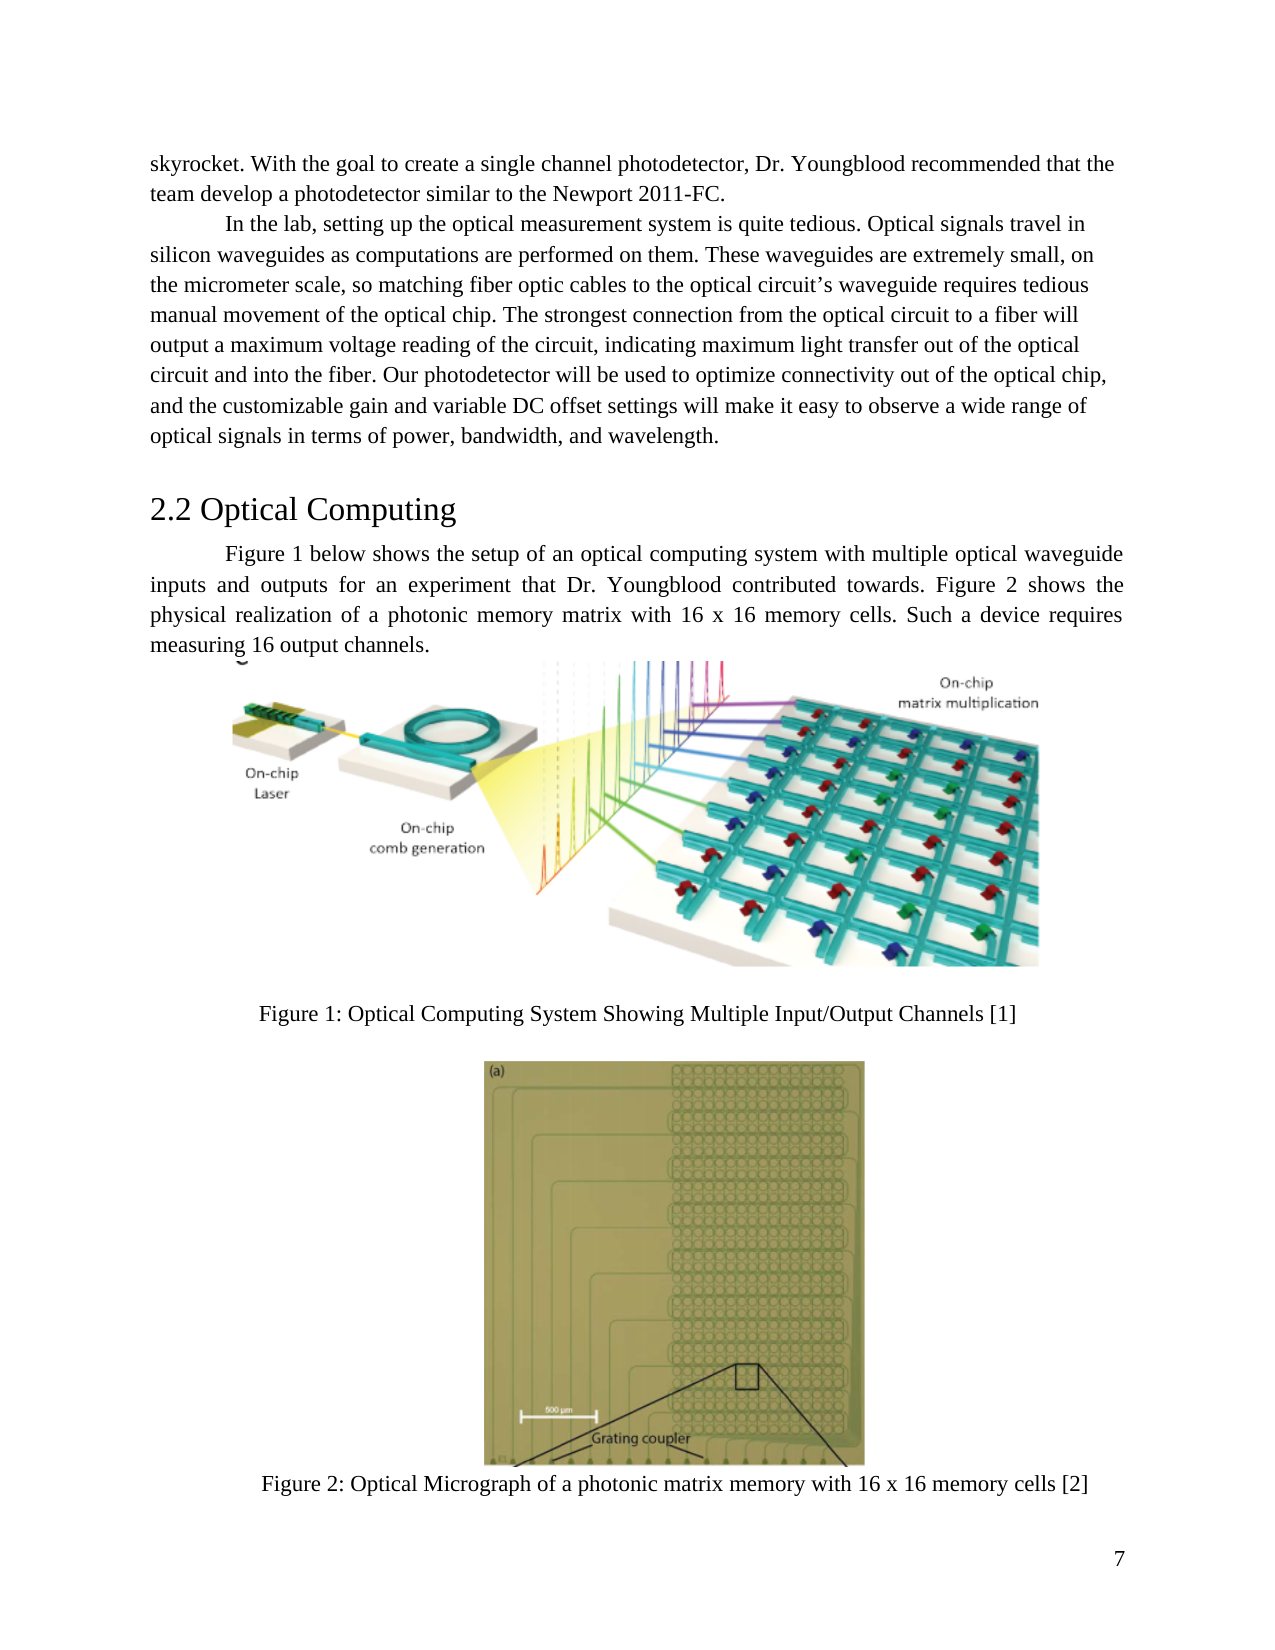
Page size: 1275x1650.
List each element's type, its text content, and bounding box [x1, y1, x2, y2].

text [150, 150, 1125, 207]
text Figure 1: Optical Computing System Showing Multiple Input/Output Channels [1] [150, 1000, 1125, 1027]
text Figure 2: Optical Micrograph of a photonic matrix memory with 16 x 16 memory cells [2] [150, 1470, 1125, 1496]
text Figure 1 below shows the setup of an optical computing system with multiple optical waveguide inputs and outputs for an experiment that Dr. Youngblood contributed towards. Figure 2 shows the physical realization of a photonic memory matrix with 16 x 16 memory cells. Such a device requires measuring 16 output channels. [150, 540, 1125, 657]
text In the lab, setting up the optical measurement system is quite tedious. Optical signals travel in silicon waveguides as computations are performed on them. These waveguides are extremely small, on the micrometer scale, so matching fiber optic cables to the optical circuit’s waveguide requires tedious manual movement of the optical chip. The strongest connection from the optical circuit to a fiber will output a maximum voltage reading of the circuit, indicating maximum light transfer out of the optical circuit and into the fiber. Our photodetector will be used to optimize connectivity out of the optical chip, and the customizable gain and variable DC offset settings will make it easy to observe a wide range of optical signals in terms of power, bandwidth, and wavelength. [150, 210, 1125, 448]
picture [230, 661, 1045, 997]
picture [483, 1060, 867, 1467]
subtitle 2.2 Optical Computing [150, 489, 1125, 528]
